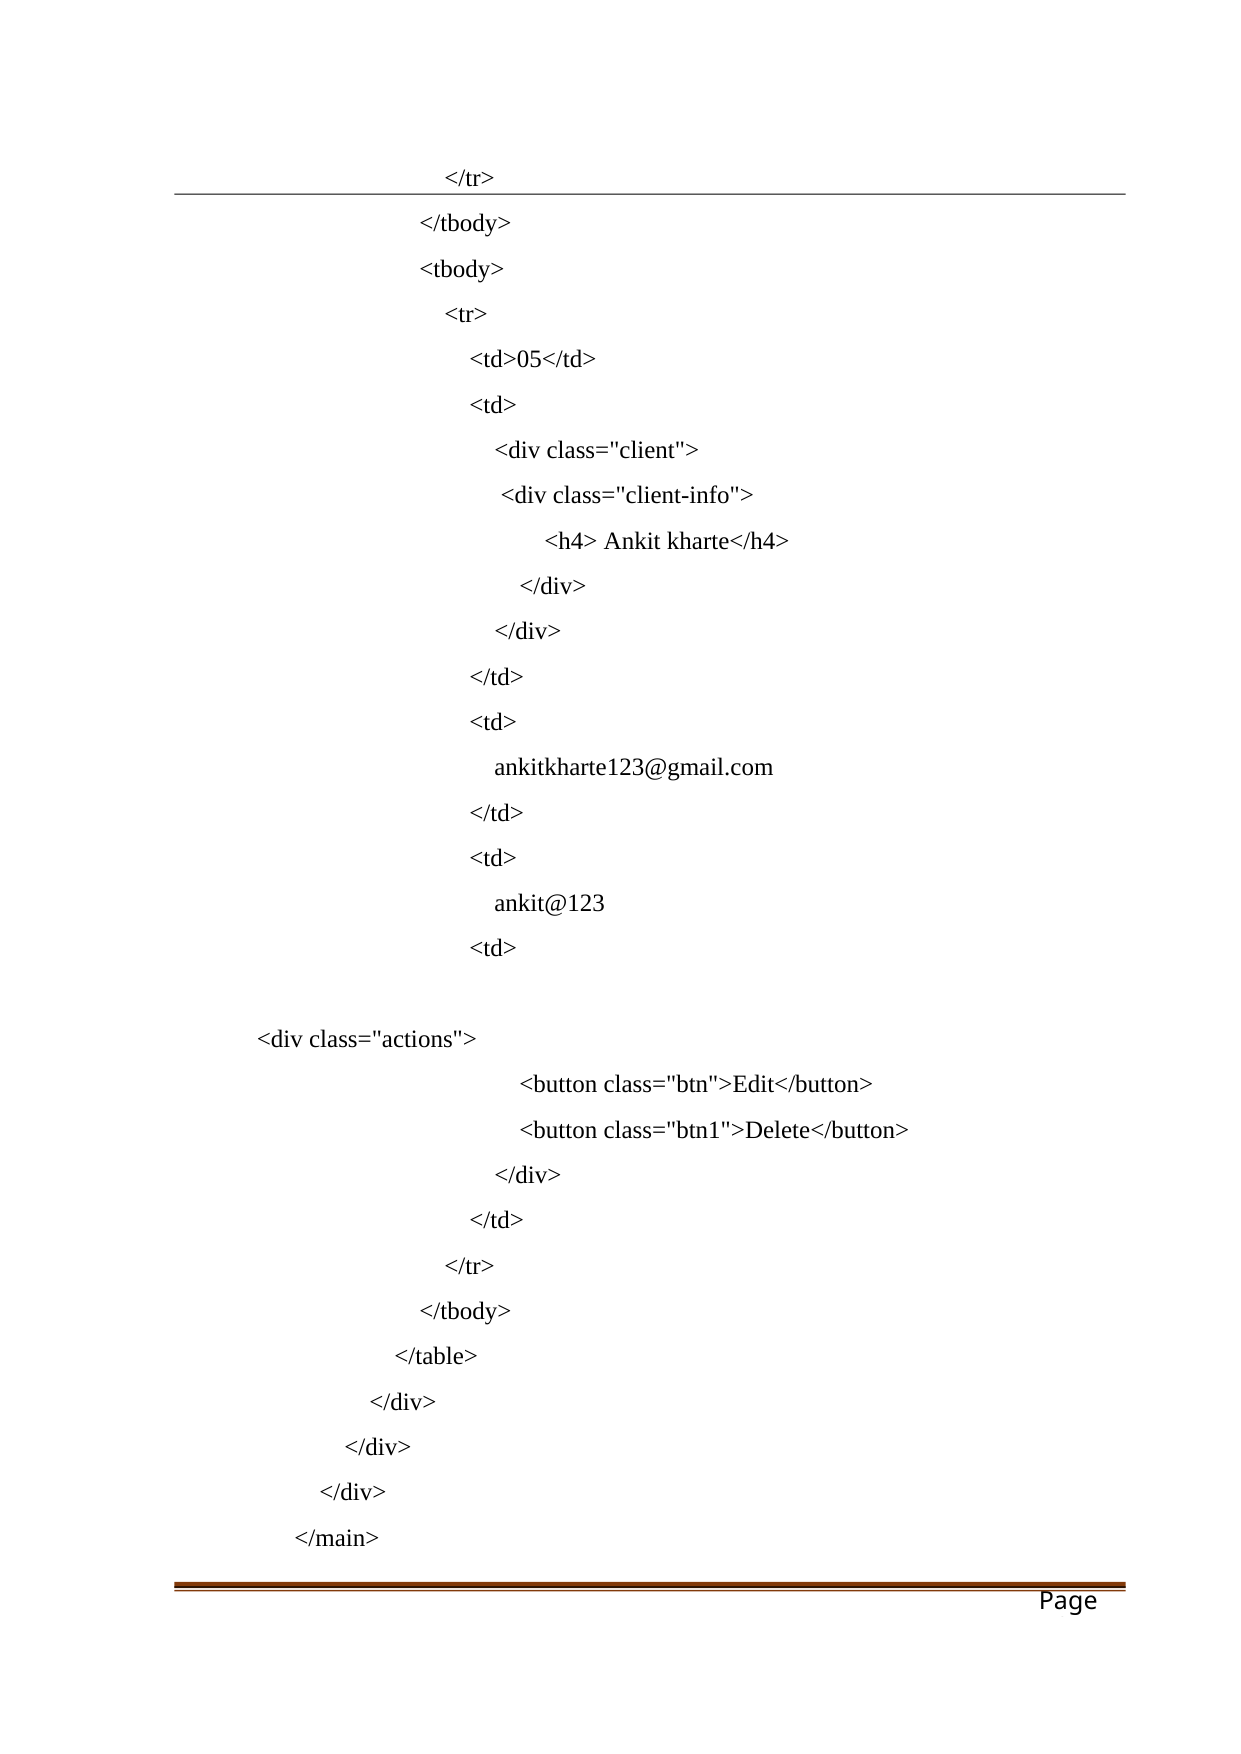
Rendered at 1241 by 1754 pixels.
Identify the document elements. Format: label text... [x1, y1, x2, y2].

text <td> [244, 933, 1122, 962]
text </div> [244, 1160, 1122, 1189]
text </div> [244, 571, 1122, 600]
text <button class="btn">Edit</button> [244, 1069, 1122, 1098]
text </div> [244, 616, 1122, 645]
text <div class="actions"> [244, 1024, 1122, 1053]
text </td> [244, 662, 1122, 690]
text </div> [244, 1477, 1122, 1506]
text <td> [244, 843, 1122, 872]
text </main> [244, 1523, 1122, 1551]
text <tr> [244, 299, 1122, 328]
text </div> [244, 1432, 1122, 1461]
text </td> [244, 798, 1122, 826]
text <h4> Ankit kharte</h4> [244, 526, 1122, 554]
text </div> [244, 1387, 1122, 1415]
text </table> [244, 1341, 1122, 1370]
text <div class="client"> [244, 435, 1122, 464]
text <button class="btn1">Delete</button> [244, 1115, 1122, 1143]
text <td> [244, 390, 1122, 418]
text <tbody> [244, 254, 1122, 283]
text <div class="client-info"> [244, 480, 1122, 509]
text ankitkharte123@gmail.com [244, 752, 1122, 781]
text </tbody> [244, 208, 1122, 237]
text <td> [244, 707, 1122, 736]
text <td>05</td> [244, 344, 1122, 373]
text </tr> [244, 163, 1122, 192]
text </tbody> [244, 1296, 1122, 1325]
text </tr> [244, 1251, 1122, 1279]
text </td> [244, 1205, 1122, 1234]
text ankit@123 [244, 888, 1122, 917]
